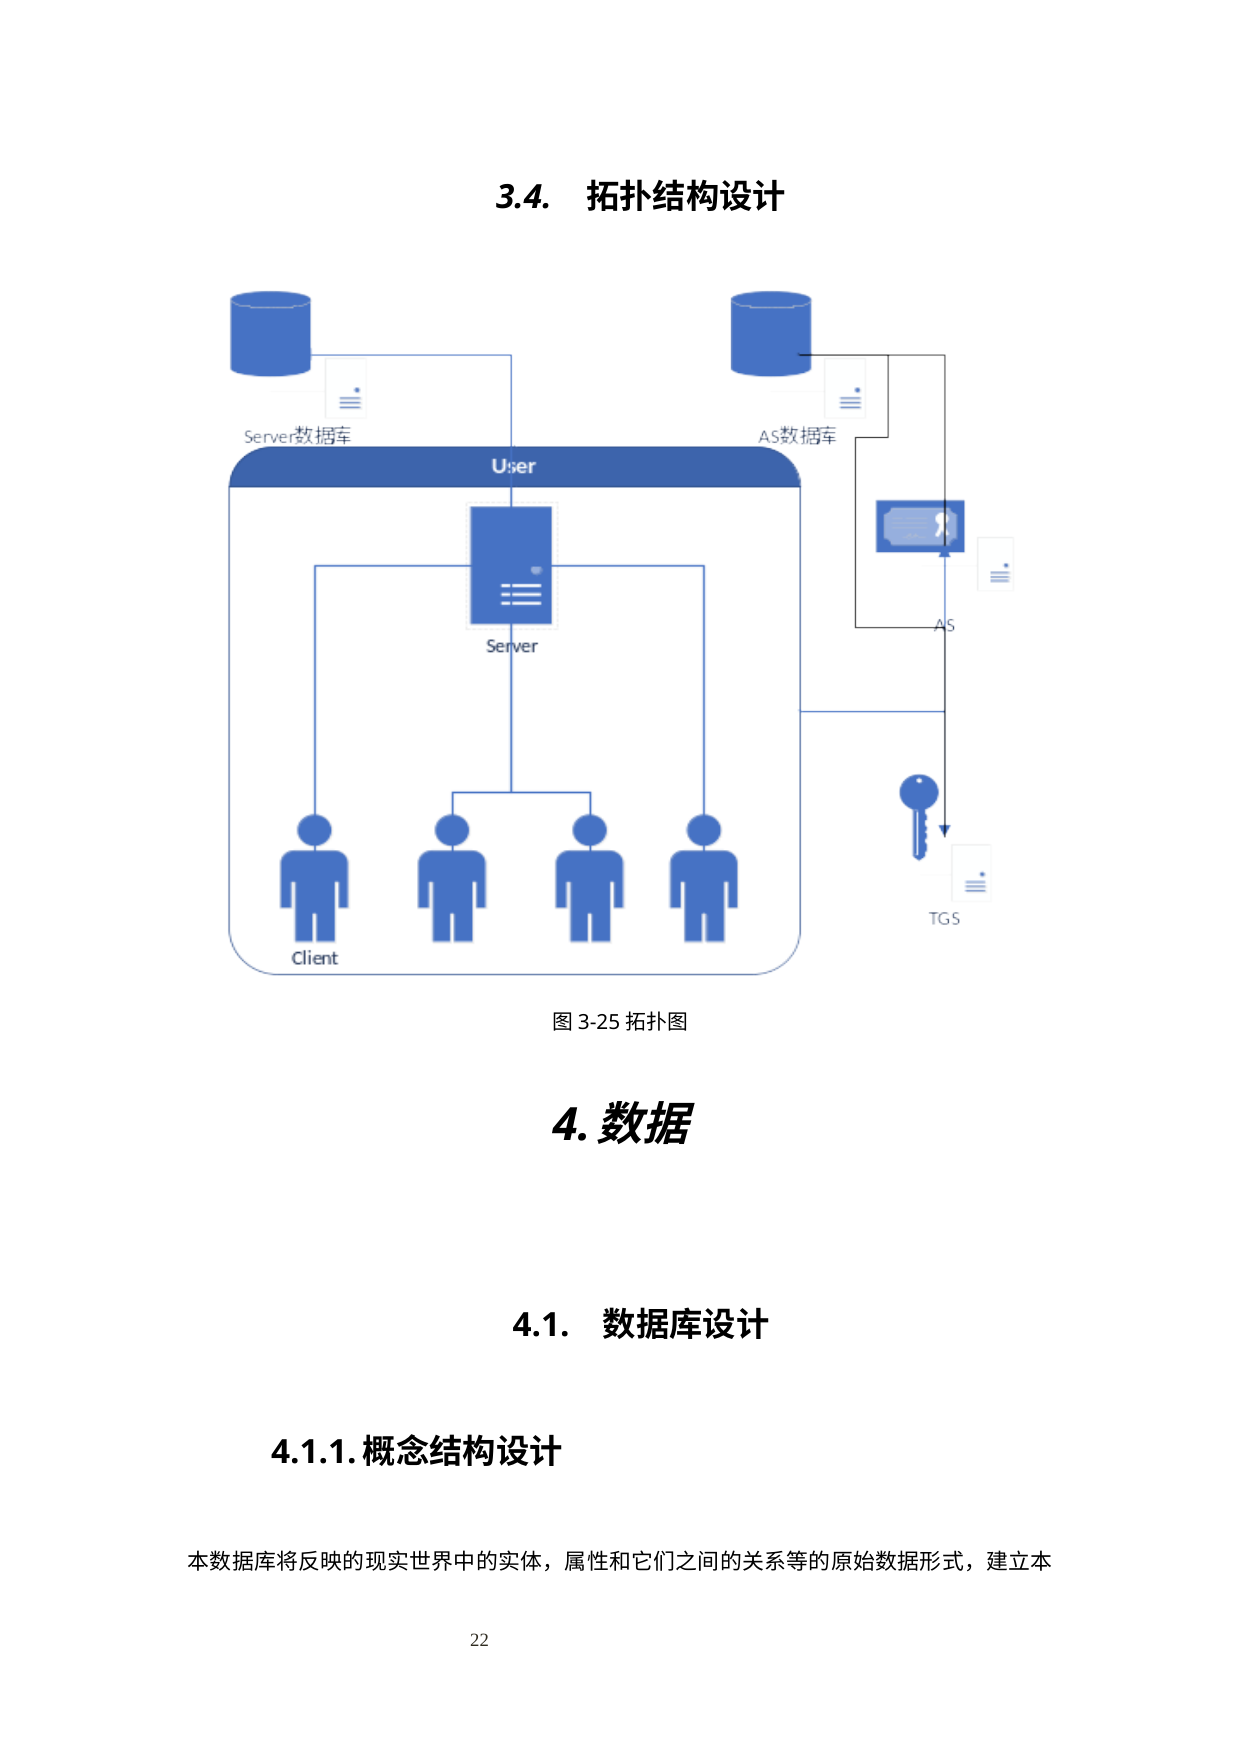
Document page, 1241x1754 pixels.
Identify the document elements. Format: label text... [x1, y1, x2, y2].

subtitle 数据库设计 [229, 1297, 1053, 1362]
subtitle 数据 [187, 1072, 1053, 1169]
subtitle 拓扑结构设计 [229, 162, 1053, 227]
subtitle 概念结构设计 [271, 1424, 1053, 1489]
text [187, 1551, 1053, 1583]
